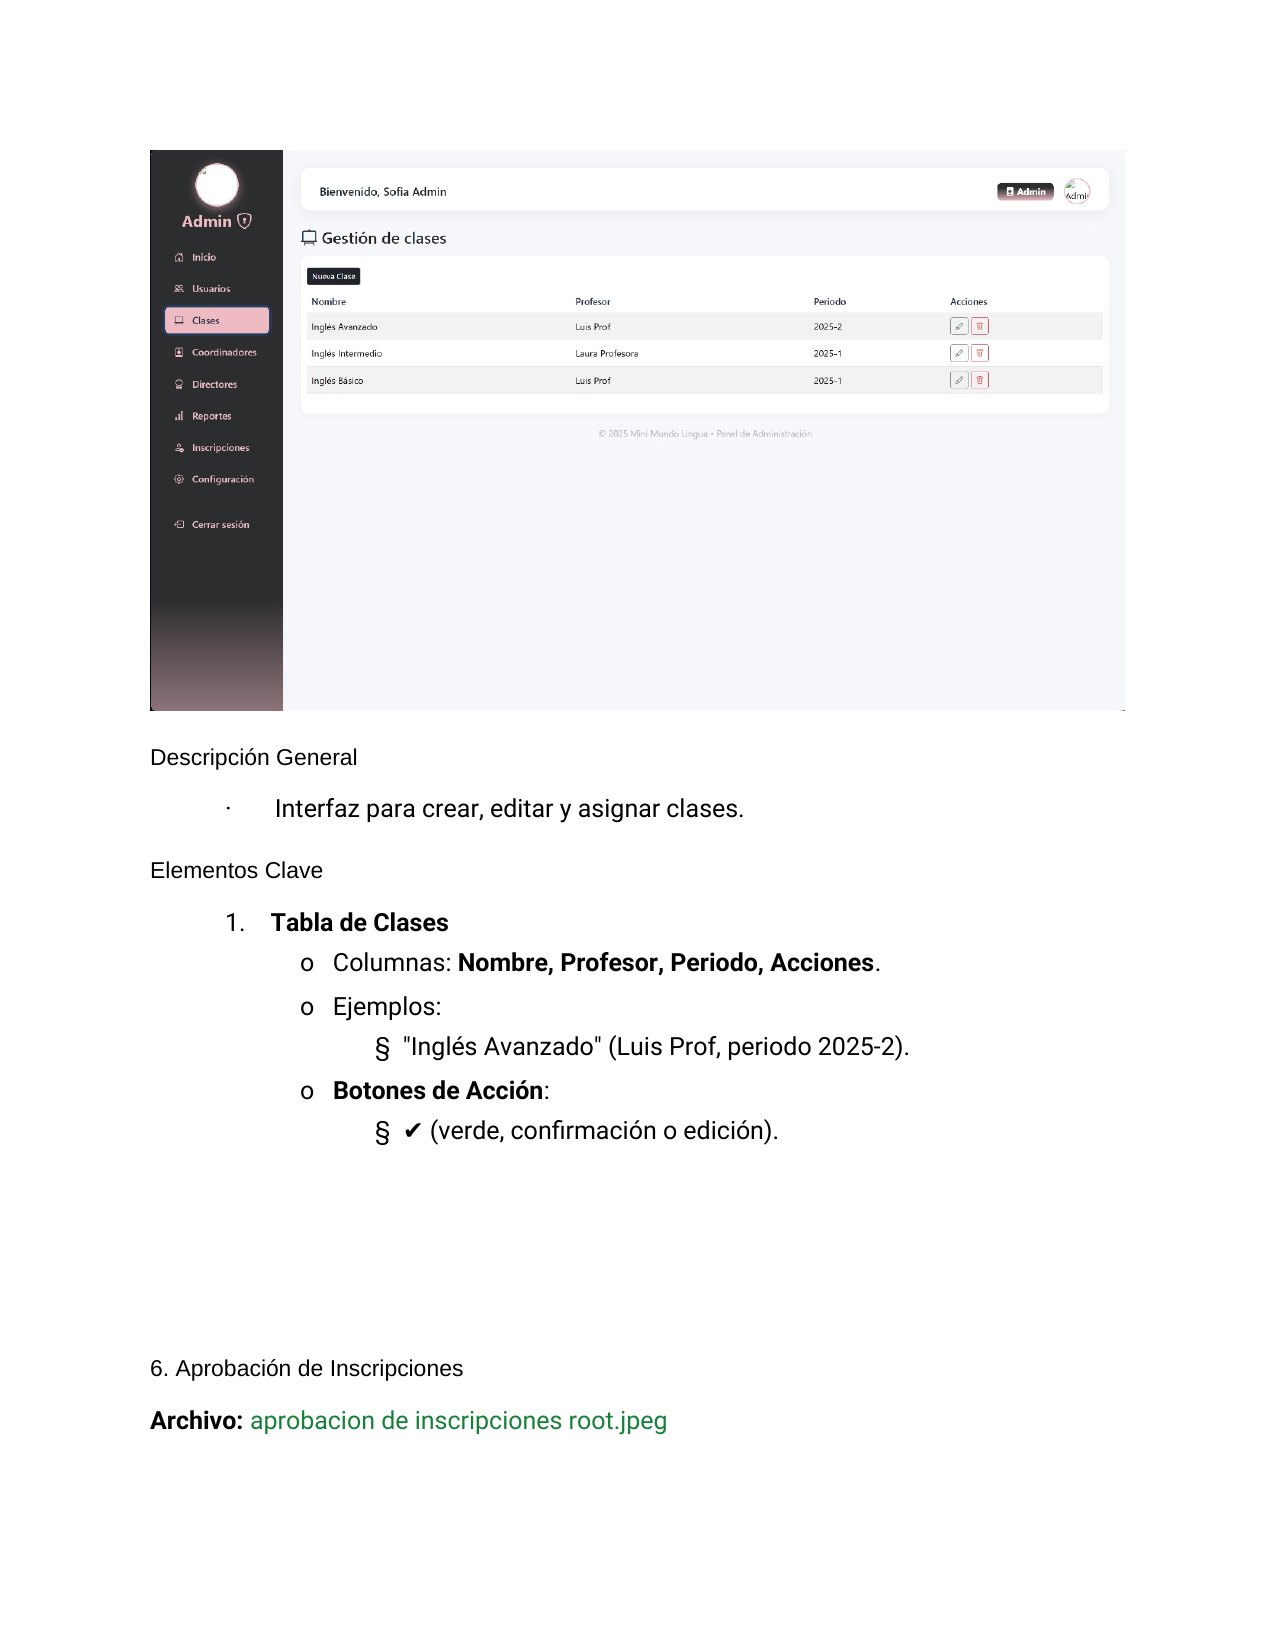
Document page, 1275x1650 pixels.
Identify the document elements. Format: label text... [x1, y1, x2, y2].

text Descripción General [150, 743, 1125, 770]
text Elementos Clave [150, 857, 1125, 884]
text § "Inglés Avanzado" (Luis Prof, periodo 2025-2). [375, 1032, 1125, 1061]
text 1. Tabla de Clases [225, 908, 1125, 938]
text o Ejemplos: [300, 992, 1125, 1022]
text o Botones de Acción: [300, 1076, 1125, 1106]
text Archivo: aprobacion de inscripciones root.jpeg [150, 1406, 1125, 1436]
text o Columnas: Nombre, Profesor, Periodo, Acciones. [300, 948, 1125, 977]
picture [150, 150, 1125, 711]
text · Interfaz para crear, editar y asignar clases. [225, 794, 1125, 824]
text 6. Aprobación de Inscripciones [150, 1355, 1125, 1382]
text § ✔️ (verde, confirmación o edición). [375, 1116, 1125, 1145]
